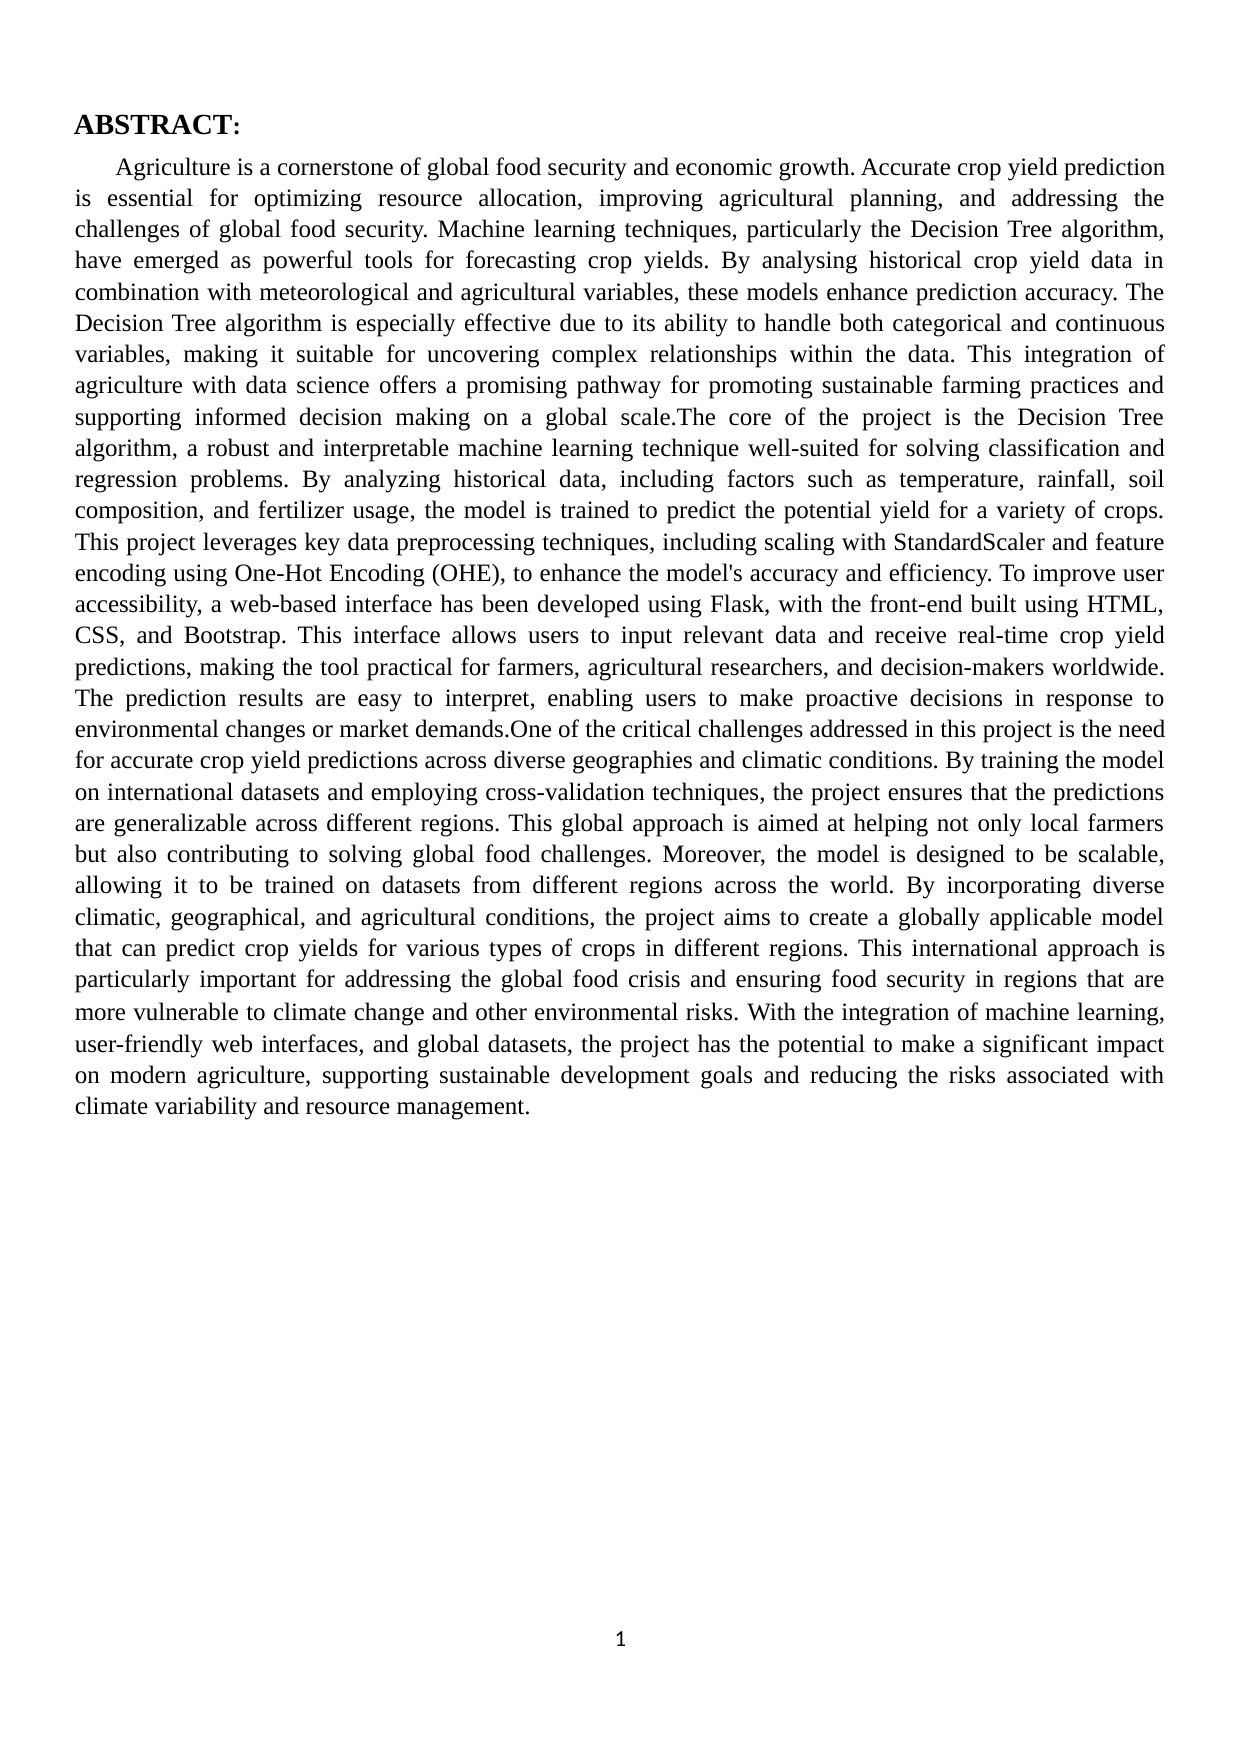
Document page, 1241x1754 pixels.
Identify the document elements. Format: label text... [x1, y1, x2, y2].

text Agriculture is a cornerstone of global food security and economic growth. Accurate crop yield prediction is essential for optimizing resource allocation, improving agricultural planning, and addressing the challenges of global food security. Machine learning techniques, particularly the Decision Tree algorithm, have emerged as powerful tools for forecasting crop yields. By analysing historical crop yield data in combination with meteorological and agricultural variables, these models enhance prediction accuracy. The Decision Tree algorithm is especially effective due to its ability to handle both categorical and continuous variables, making it suitable for uncovering complex relationships within the data. This integration of agriculture with data science offers a promising pathway for promoting sustainable farming practices and supporting informed decision making on a global scale.The core of the project is the Decision Tree algorithm, a robust and interpretable machine learning technique well-suited for solving classification and regression problems. By analyzing historical data, including factors such as temperature, rainfall, soil composition, and fertilizer usage, the model is trained to predict the potential yield for a variety of crops. This project leverages key data preprocessing techniques, including scaling with StandardScaler and feature encoding using One-Hot Encoding (OHE), to enhance the model's accuracy and efficiency. To improve user accessibility, a web-based interface has been developed using Flask, with the front-end built using HTML, CSS, and Bootstrap. This interface allows users to input relevant data and receive real-time crop yield predictions, making the tool practical for farmers, agricultural researchers, and decision-makers worldwide. The prediction results are easy to interpret, enabling users to make proactive decisions in response to environmental changes or market demands.One of the critical challenges addressed in this project is the need for accurate crop yield predictions across diverse geographies and climatic conditions. By training the model on international datasets and employing cross-validation techniques, the project ensures that the predictions are generalizable across different regions. This global approach is aimed at helping not only local farmers but also contributing to solving global food challenges. Moreover, the model is designed to be scalable, allowing it to be trained on datasets from different regions across the world. By incorporating diverse climatic, geographical, and agricultural conditions, the project aims to create a globally applicable model that can predict crop yields for various types of crops in different regions. This international approach is particularly important for addressing the global food crisis and ensuring food security in regions that are more vulnerable to climate change and other environmental risks. With the integration of machine learning, user-friendly web interfaces, and global datasets, the project has the potential to make a significant impact on modern agriculture, supporting sustainable development goals and reducing the risks associated with climate variability and resource management. [73, 152, 1166, 1120]
text ABSTRACT: [73, 107, 1166, 140]
